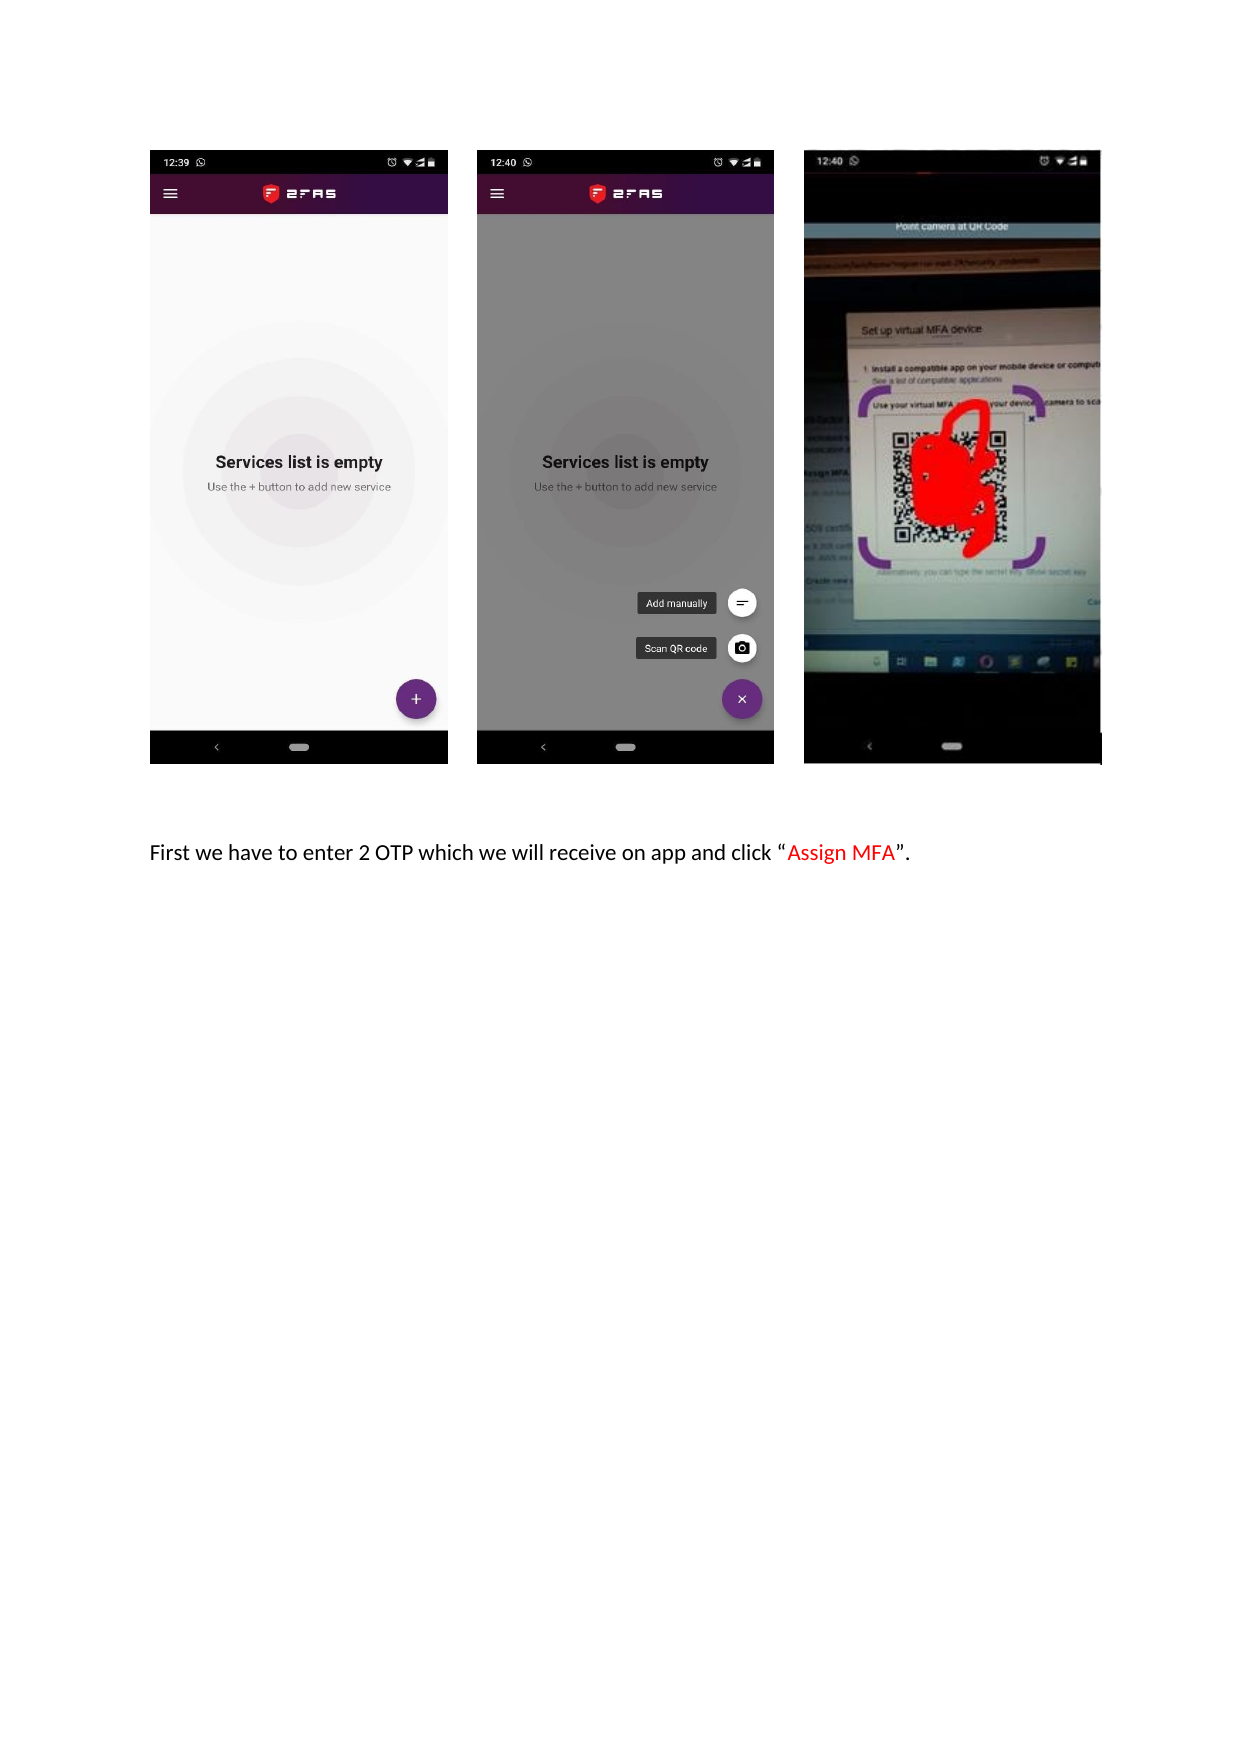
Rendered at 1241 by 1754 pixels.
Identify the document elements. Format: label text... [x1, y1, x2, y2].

picture [804, 149, 1102, 765]
picture [150, 150, 448, 764]
picture [477, 150, 774, 764]
text First we have to enter 2 OTP which we will receive on app and click “Assign MFA”. [149, 838, 1090, 866]
